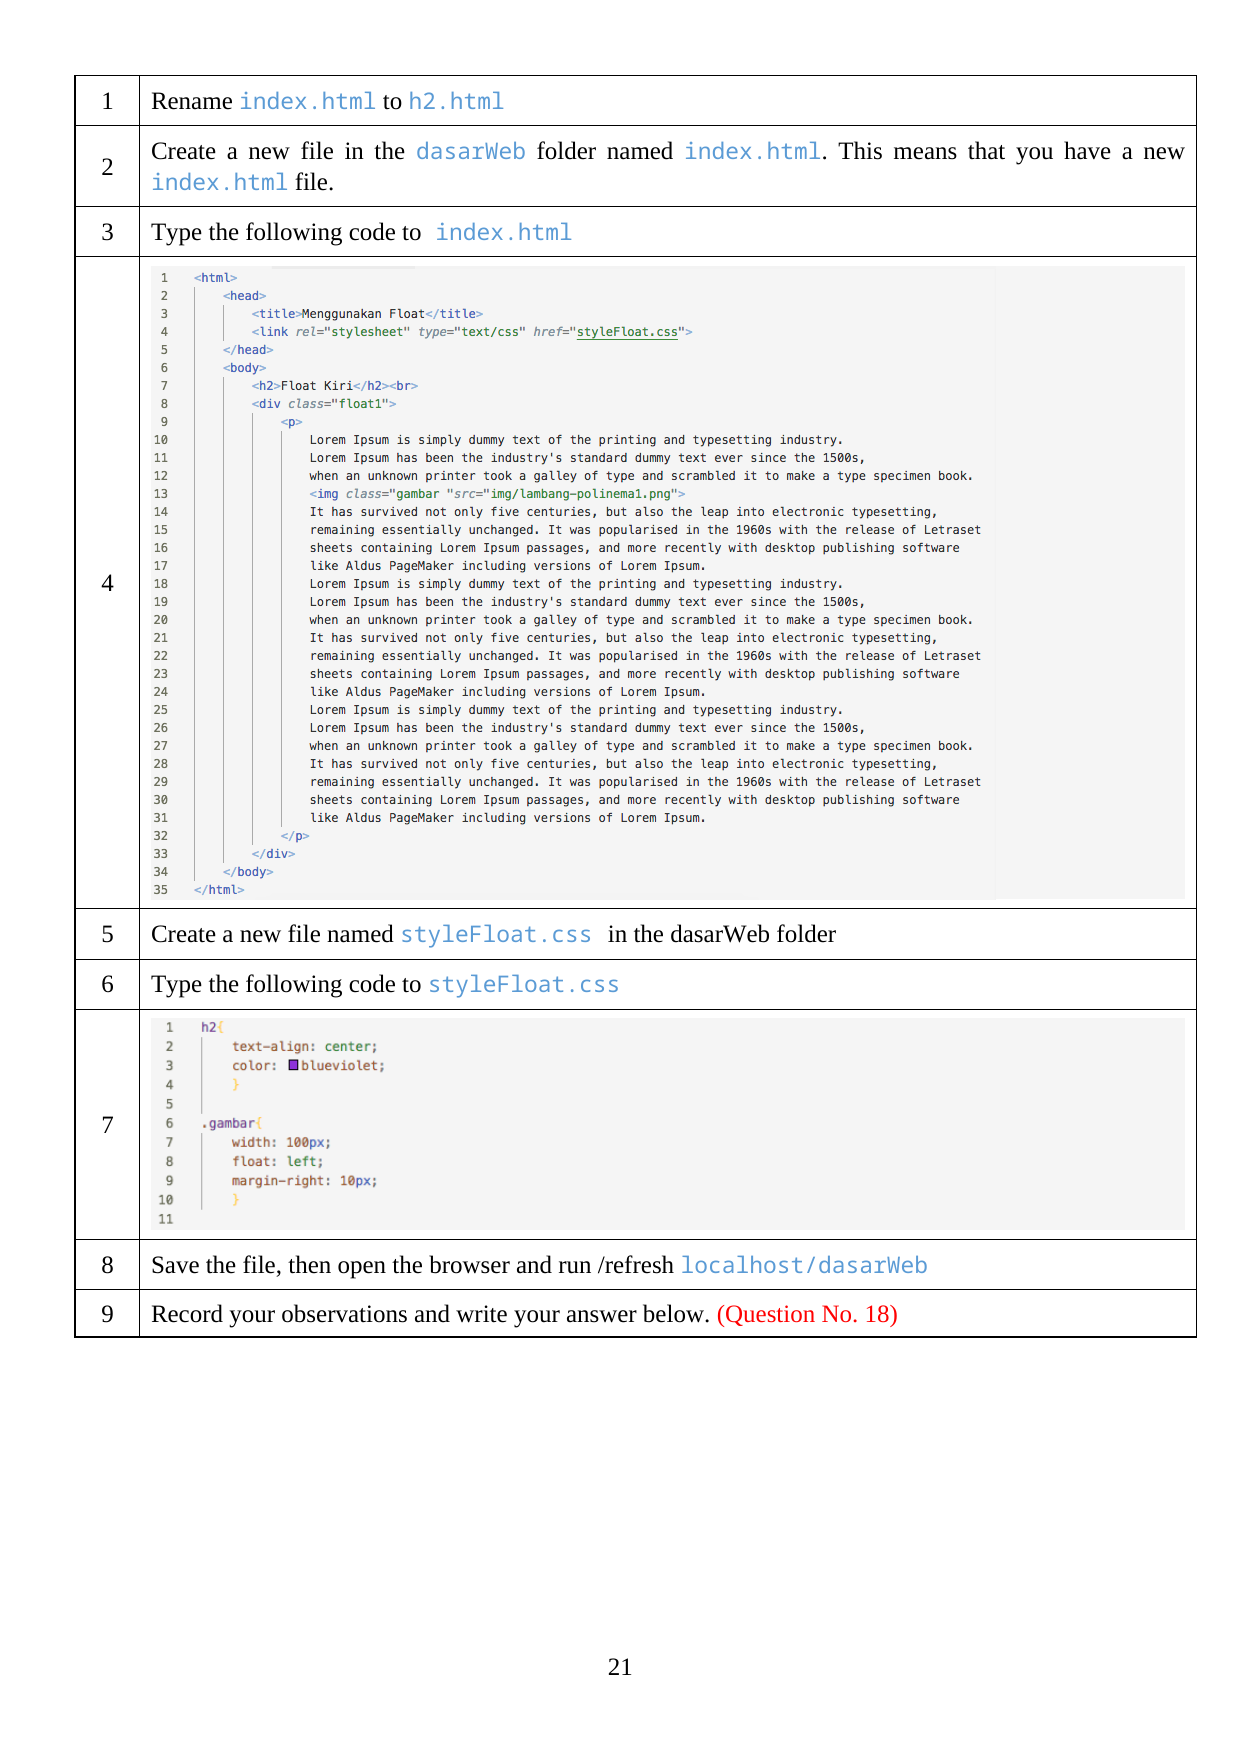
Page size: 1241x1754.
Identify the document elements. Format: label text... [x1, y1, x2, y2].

table_cell [140, 257, 1196, 908]
table_cell 2 [76, 126, 139, 206]
table_cell Save the file, then open the browser and run /refresh localhost/dasarWeb [140, 1240, 1196, 1289]
table_cell Create a new file in the dasarWeb folder named index.html. This means that you have a new index.html file. [140, 126, 1196, 206]
table_cell 7 [76, 1010, 139, 1239]
table_cell 4 [76, 257, 139, 908]
table_cell 6 [76, 960, 139, 1008]
table_cell Create a new file named styleFloat.css in the dasarWeb folder [140, 909, 1196, 958]
picture [150, 1018, 421, 1230]
table_cell Type the following code to index.html [140, 207, 1196, 256]
table_cell 1 [76, 76, 139, 125]
table_cell 5 [76, 909, 139, 958]
table_cell [140, 1010, 1196, 1239]
table_cell Type the following code to styleFloat.css [140, 960, 1196, 1008]
table_cell 8 [76, 1240, 139, 1289]
table_cell Rename index.html to h2.html [140, 76, 1196, 125]
table_cell 3 [76, 207, 139, 256]
table_cell 9 [76, 1290, 139, 1336]
picture [150, 266, 996, 900]
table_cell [140, 1290, 1196, 1336]
